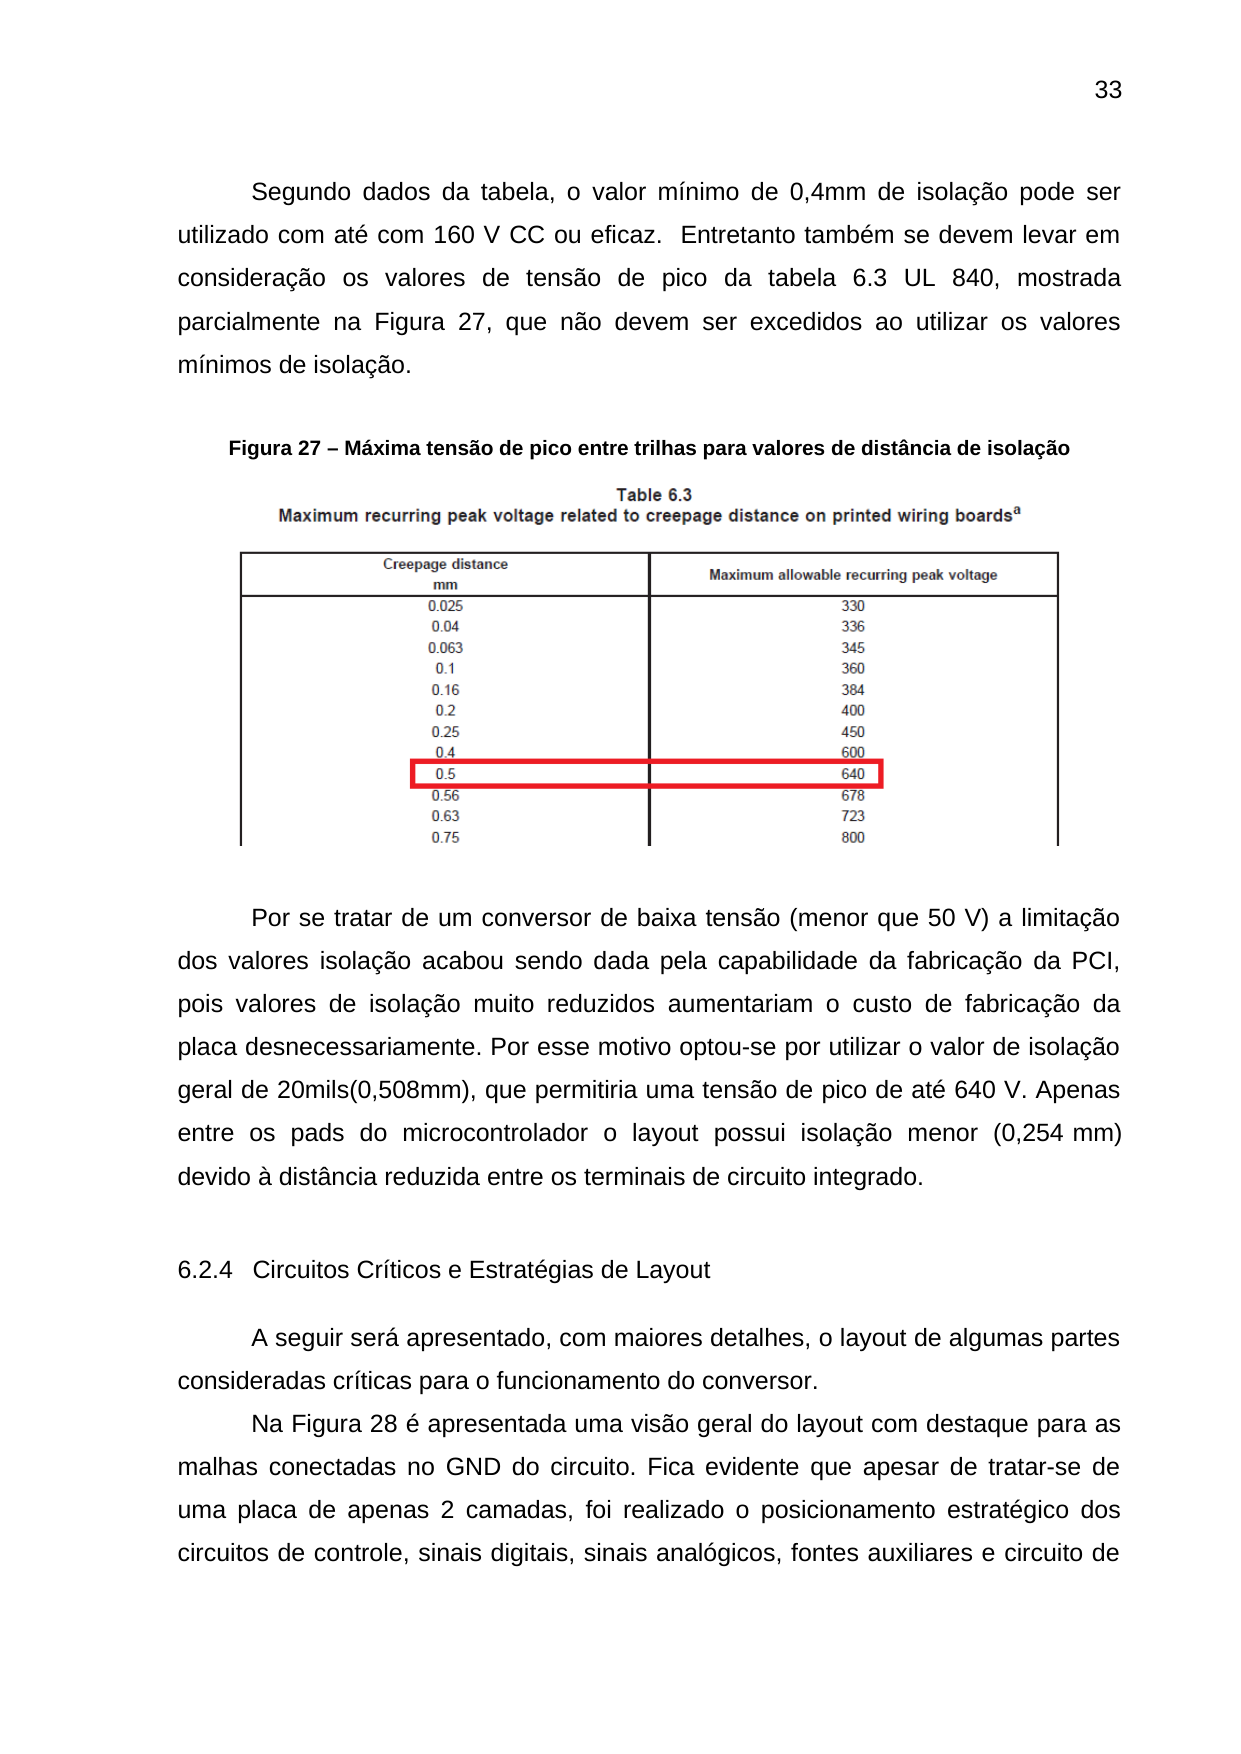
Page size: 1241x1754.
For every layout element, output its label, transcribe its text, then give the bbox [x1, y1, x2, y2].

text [177, 1409, 1122, 1567]
text Segundo dados da tabela, o valor mínimo de 0,4mm de isolação pode ser utilizado com até com 160 V CC ou eficaz. Entretanto também se devem levar em consideração os valores de tensão de pico da tabela 6.3 UL 840, mostrada parcialmente na Figura 27, que não devem ser excedidos ao utilizar os valores mínimos de isolação. [177, 177, 1122, 378]
text A seguir será apresentado, com maiores detalhes, o layout de algumas partes consideradas críticas para o funcionamento do conversor. [177, 1323, 1122, 1395]
text Figura – Máxima tensão de pico entre trilhas para valores de distância de isolação [177, 436, 1122, 460]
subtitle Circuitos Críticos e Estratégias de Layout [177, 1255, 1122, 1283]
text Por se tratar de um conversor de baixa tensão (menor que 50 V) a limitação dos valores isolação acabou sendo dada pela capabilidade da fabricação da PCI, pois valores de isolação muito reduzidos aumentariam o custo de fabricação da placa desnecessariamente. Por esse motivo optou-se por utilizar o valor de isolação geral de 20mils(0,508mm), que permitiria uma tensão de pico de até 640 V. Apenas entre os pads do microcontrolador o layout possui isolação menor (0,254 mm) devido à distância reduzida entre os terminais de circuito integrado. [177, 903, 1122, 1190]
picture [227, 471, 1072, 846]
